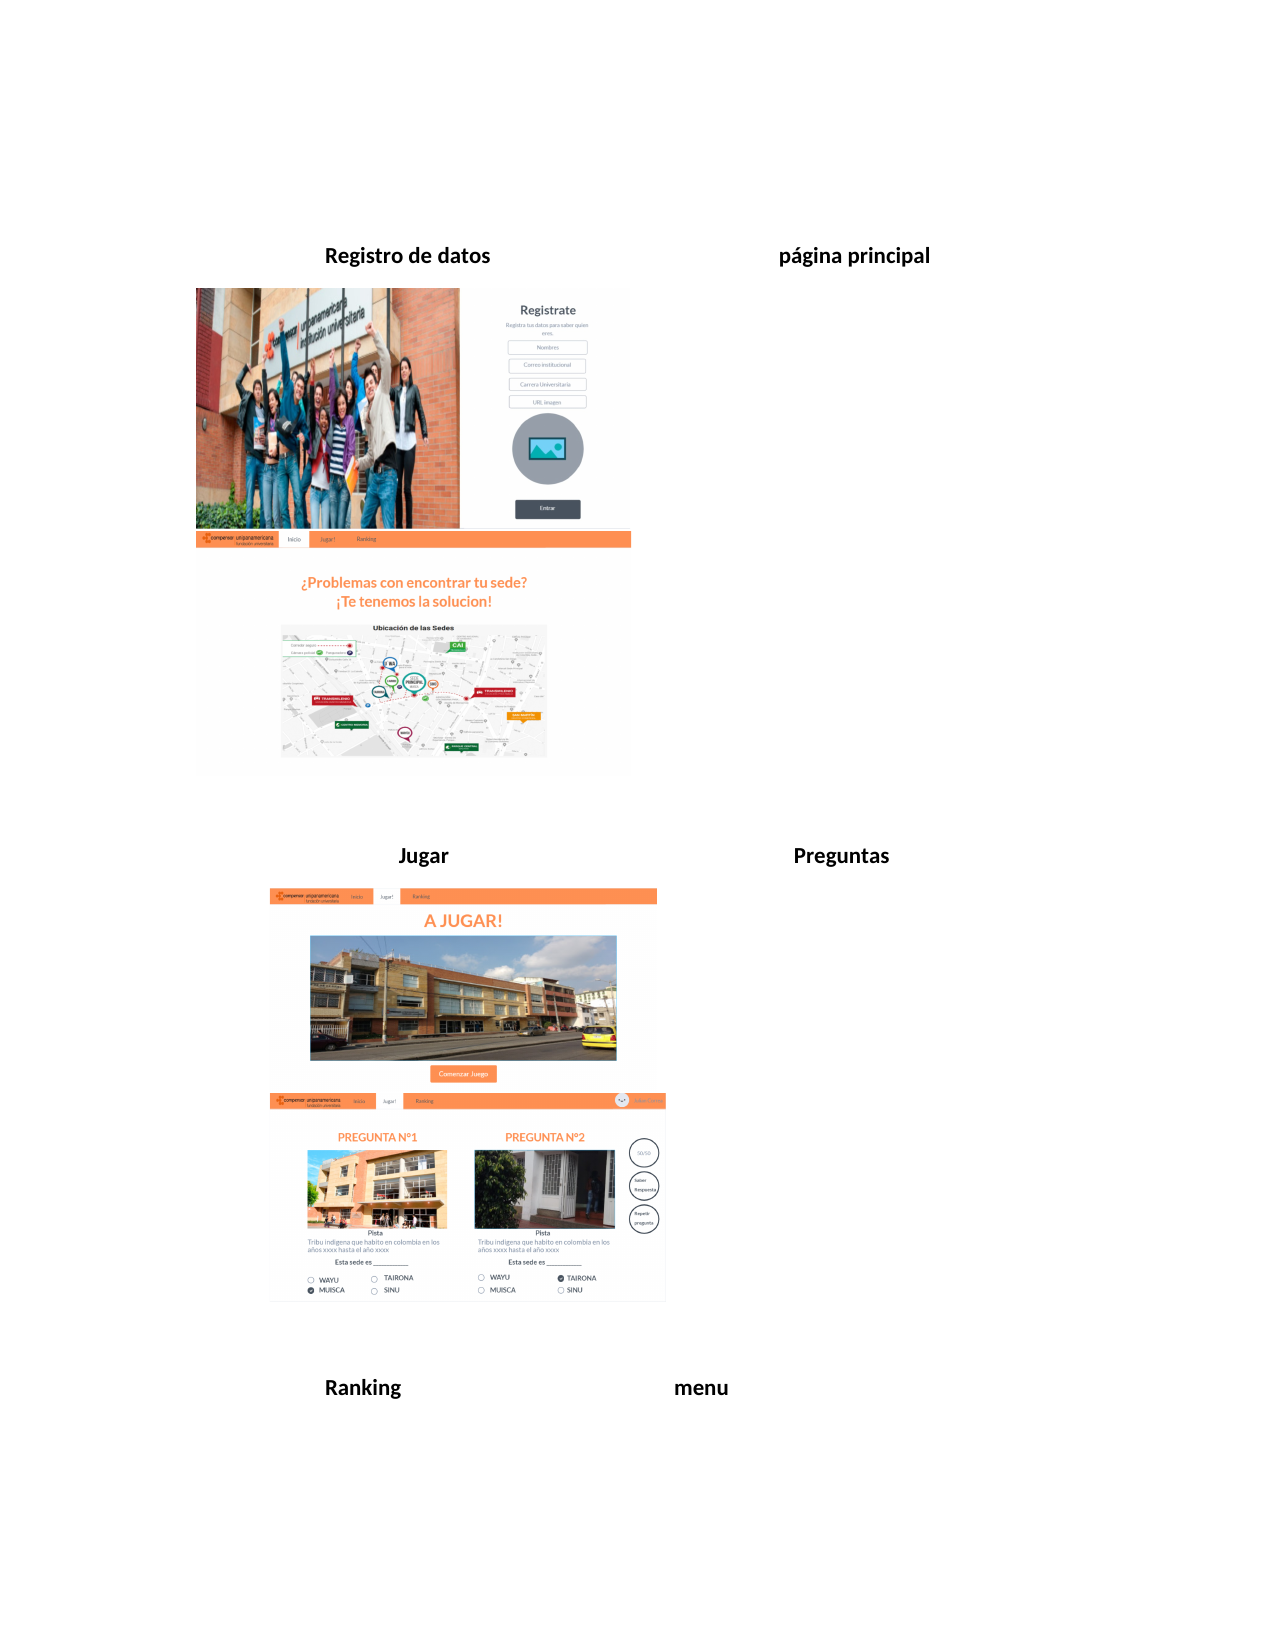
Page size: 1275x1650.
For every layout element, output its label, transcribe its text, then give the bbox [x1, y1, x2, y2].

text Jugar Preguntas [325, 841, 1098, 869]
text Registro de datos página principal [251, 241, 1098, 269]
text Ranking menu [325, 1373, 1098, 1401]
